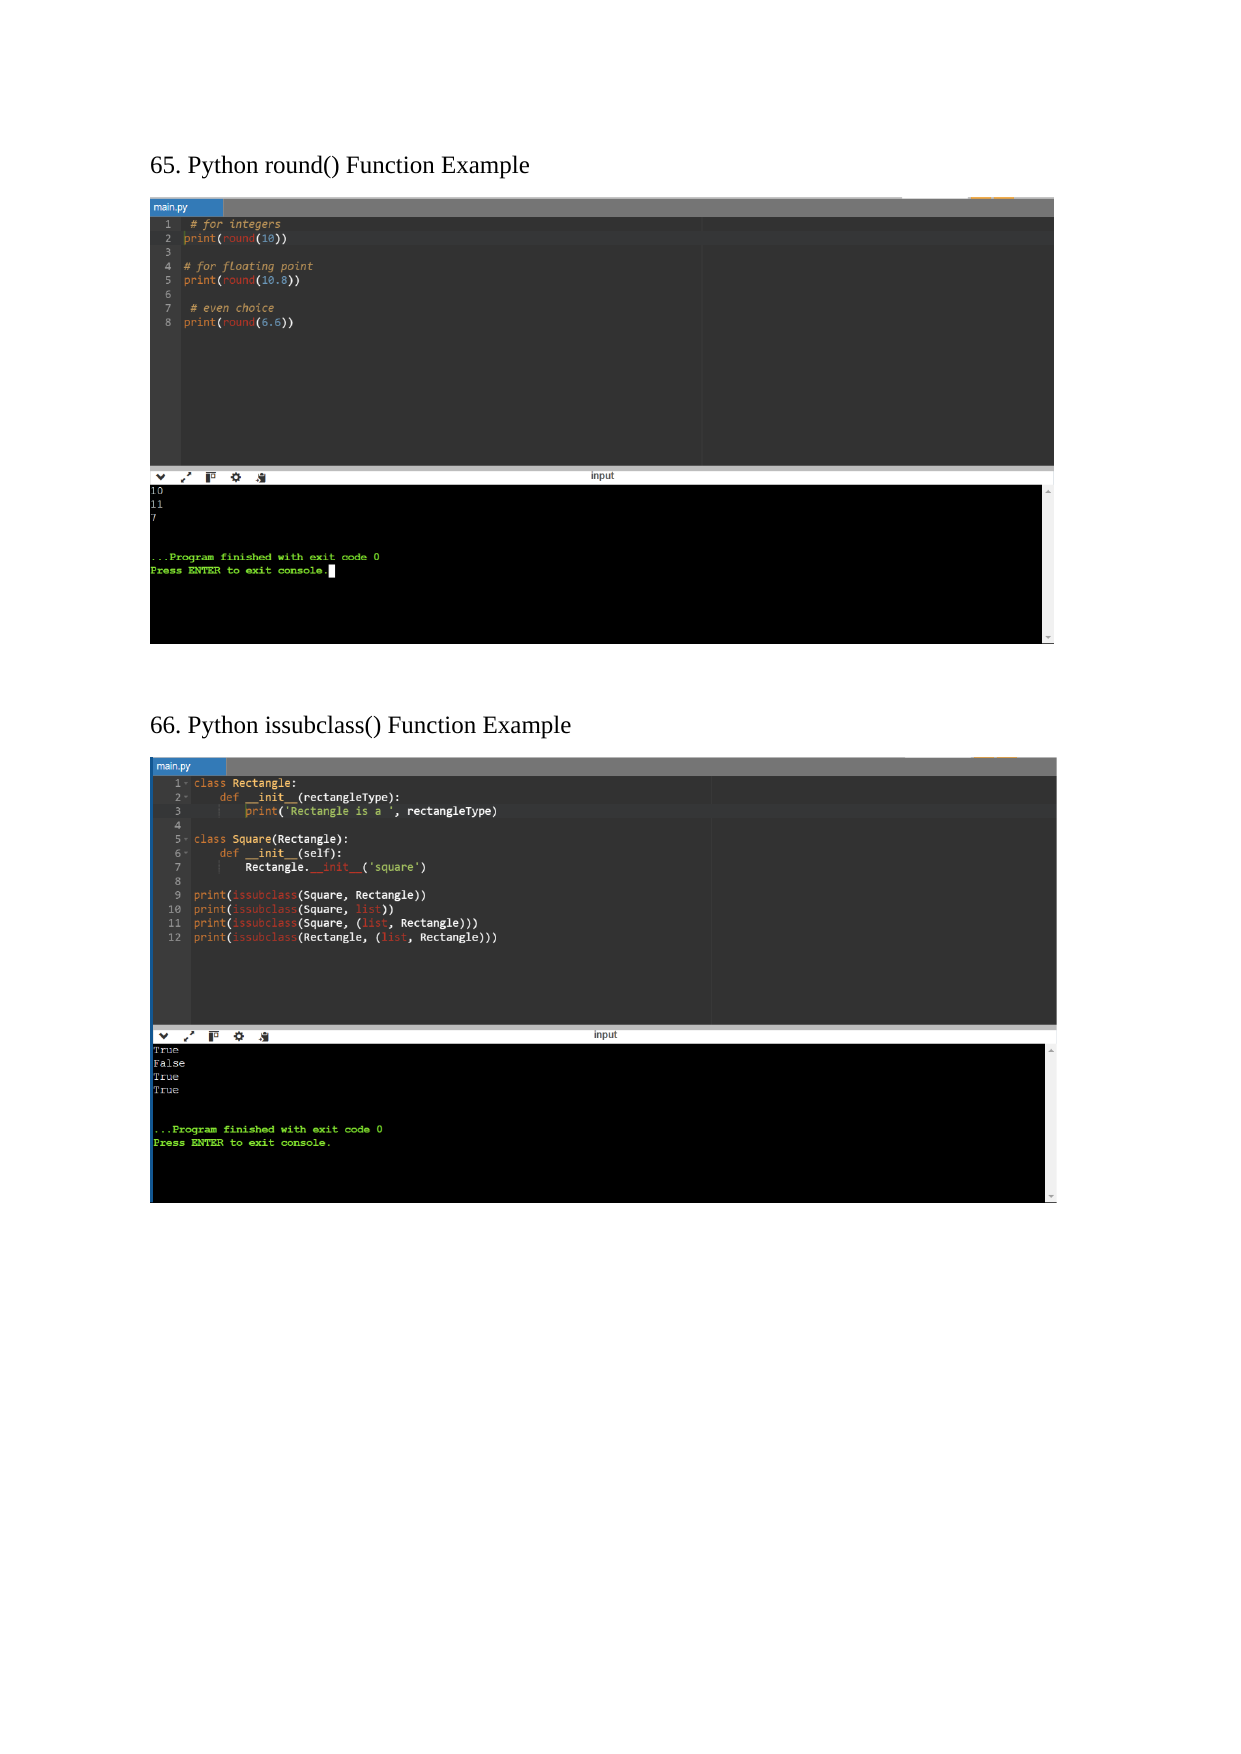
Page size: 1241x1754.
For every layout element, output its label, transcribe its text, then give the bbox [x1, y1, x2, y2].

text 66. Python issubclass() Function Example [150, 710, 1090, 739]
picture [150, 757, 1057, 1203]
picture [150, 197, 1054, 644]
text 65. Python round() Function Example [150, 150, 1090, 179]
